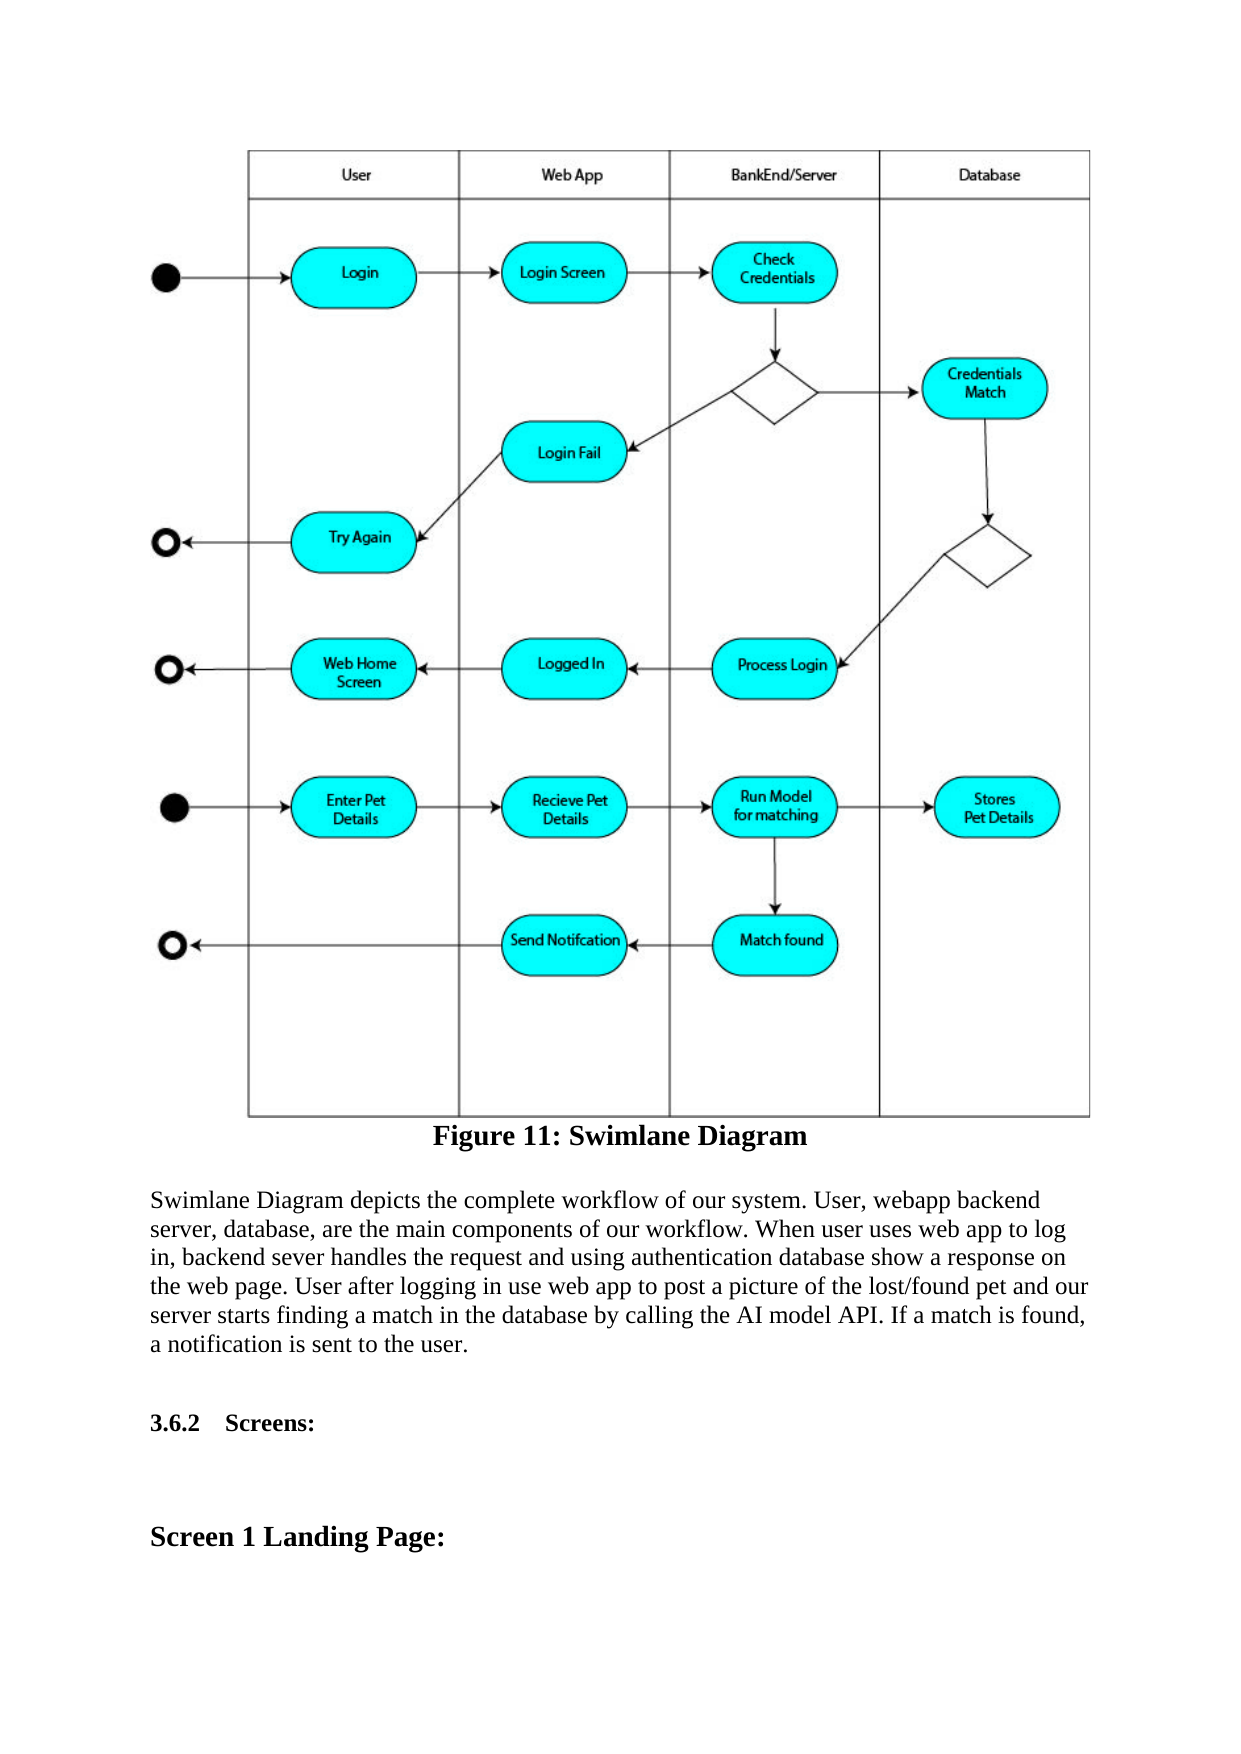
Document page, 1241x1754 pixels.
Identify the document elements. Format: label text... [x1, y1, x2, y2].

text Screen 1 Landing Page: [150, 1519, 1090, 1552]
subtitle Screens: [150, 1411, 1090, 1436]
picture [150, 150, 1091, 1118]
text Figure 11: Swimlane Diagram [150, 1118, 1090, 1151]
text Swimlane Diagram depicts the complete workflow of our system. User, webapp backend server, database, are the main components of our workflow. When user uses web app to log in, backend sever handles the request and using authentication database show a response on the web page. User after logging in use web app to post a picture of the lost/found pet and our server starts finding a match in the database by calling the AI model API. If a match is found, a notification is sent to the user. [150, 1185, 1090, 1357]
